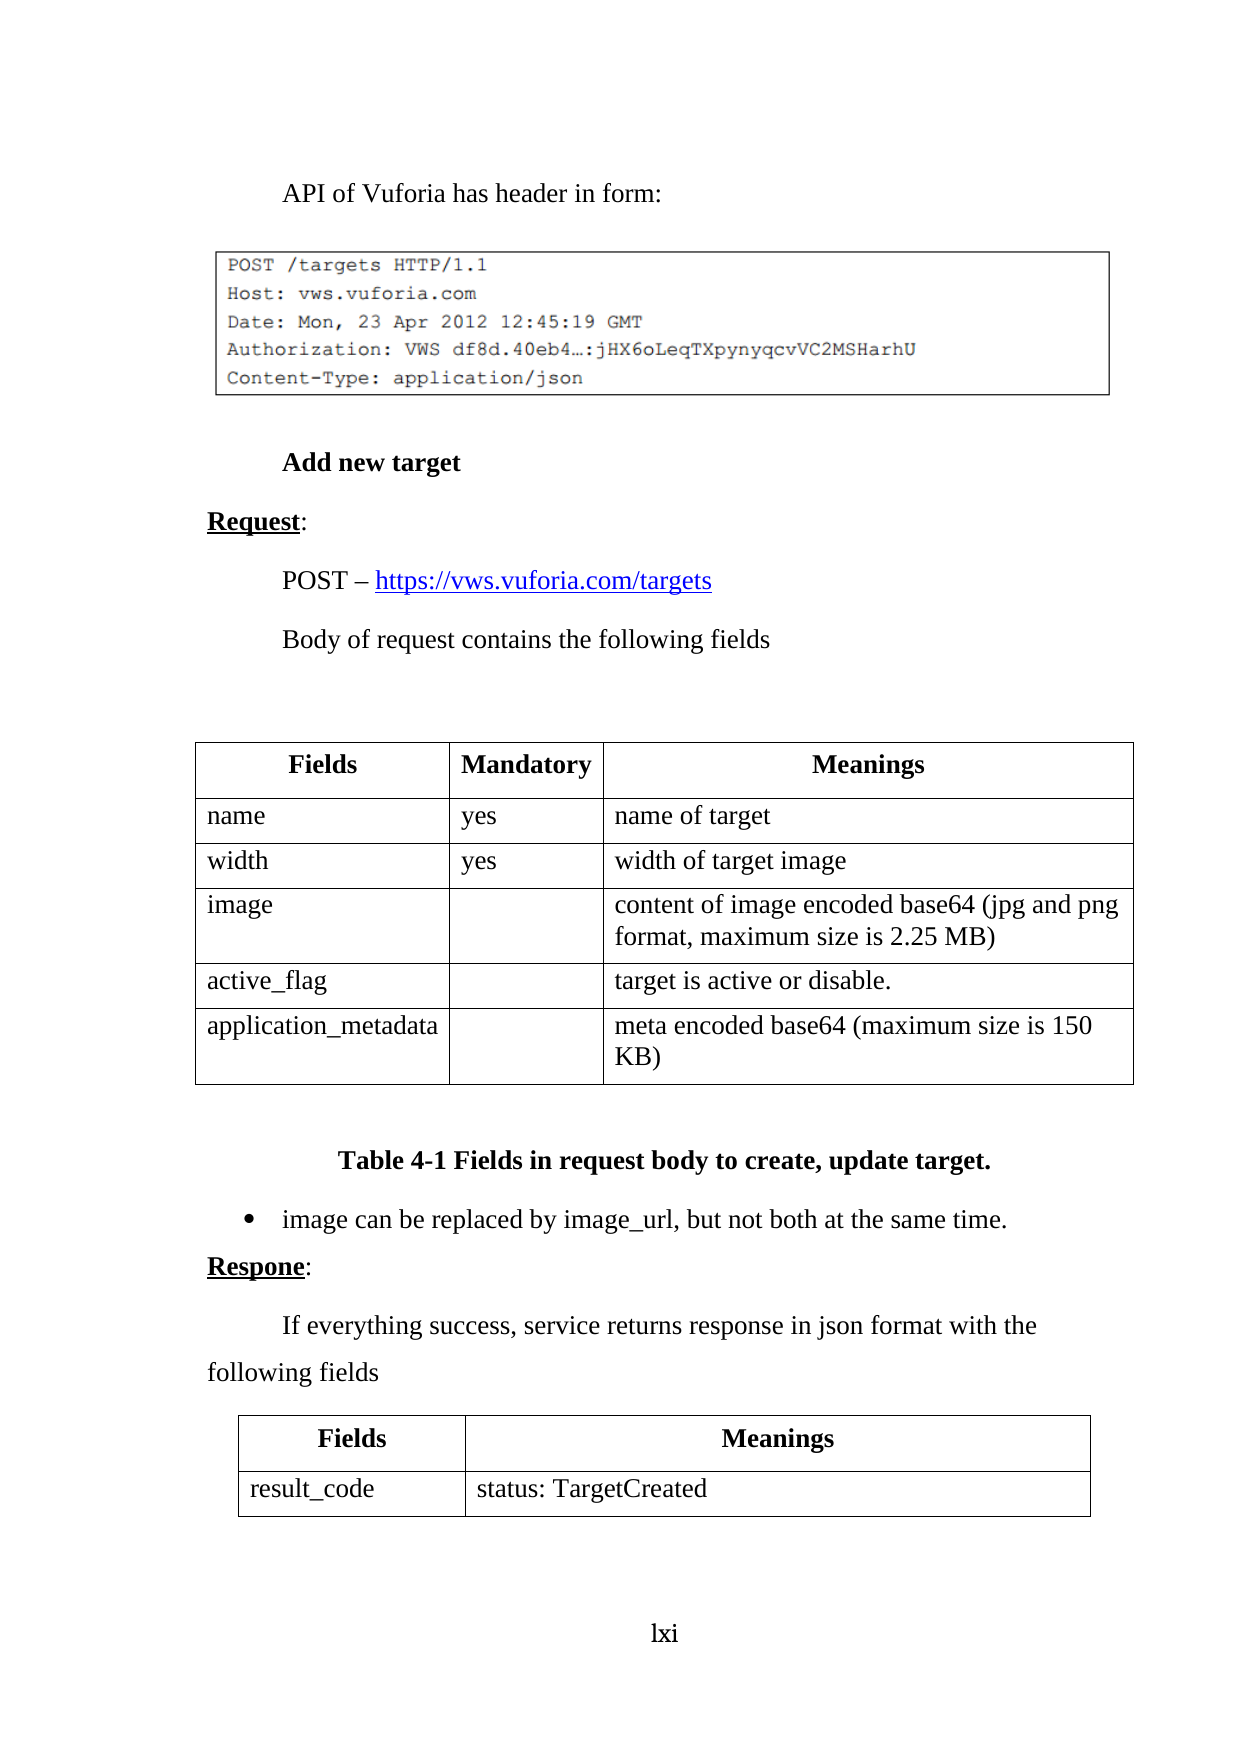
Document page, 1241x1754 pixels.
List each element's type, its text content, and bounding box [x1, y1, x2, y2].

table_header Meanings [604, 743, 1133, 798]
table_cell yes [450, 844, 603, 887]
table_cell yes [450, 799, 603, 843]
text If everything success, service returns response in json format with the following fields [207, 1309, 1122, 1387]
table_cell target is active or disable. [604, 964, 1133, 1008]
table_header Fields [196, 743, 449, 798]
text Request: [207, 505, 1122, 536]
table_header Fields [239, 1416, 465, 1471]
table_cell [450, 889, 603, 963]
text Body of request contains the following fields [207, 623, 1122, 655]
table_cell name [196, 799, 449, 843]
table_cell active_flag [196, 964, 449, 1008]
table_header Meanings [466, 1416, 1090, 1471]
table_cell [450, 964, 603, 1008]
table_cell name of target [604, 799, 1133, 843]
table_cell width of target image [604, 844, 1133, 887]
table_cell content of image encoded base64 (jpg and png format, maximum size is 2.25 MB) [604, 889, 1133, 963]
table_header Mandatory [450, 743, 603, 798]
text POST – https://vws.vuforia.com/targets [207, 564, 1122, 596]
table_cell application_metadata [196, 1009, 449, 1084]
table_cell width [196, 844, 449, 887]
text Add new target [207, 446, 1122, 477]
table_cell result_code [239, 1472, 465, 1516]
list image can be replaced by image_url, but not both at the same time. [244, 1203, 1122, 1234]
table_cell status: TargetCreated [466, 1472, 1090, 1516]
text API of Vuforia has header in form: [207, 177, 1122, 208]
table_cell image [196, 889, 449, 963]
text Table 4-1 Fields in request body to create, update target. [207, 1144, 1122, 1175]
text Respone: [207, 1250, 1122, 1281]
table_cell meta encoded base64 (maximum size is 150 KB) [604, 1009, 1133, 1084]
table_cell [450, 1009, 603, 1084]
picture [206, 236, 1123, 418]
